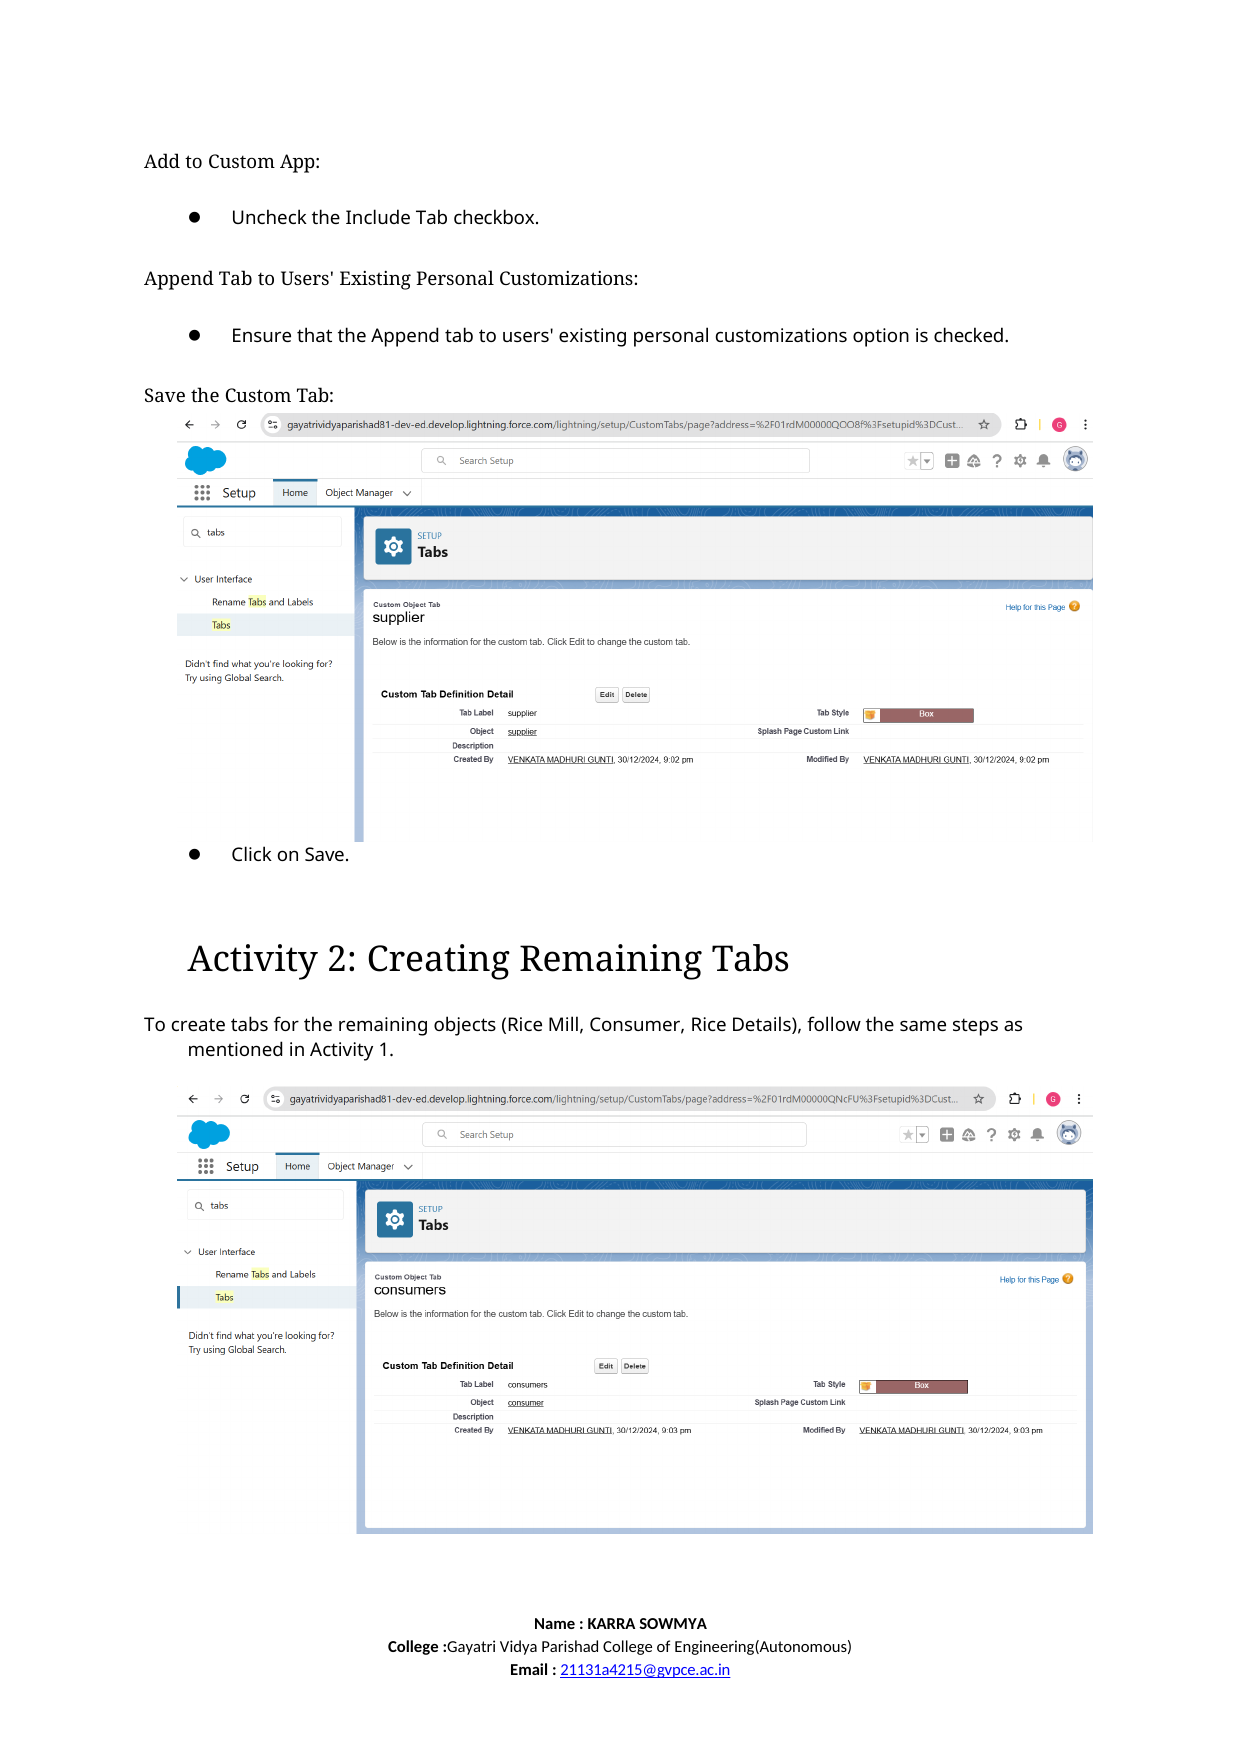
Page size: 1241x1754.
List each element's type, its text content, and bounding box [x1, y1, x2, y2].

text Add to Custom App: [144, 148, 1093, 174]
text Append Tab to Users' Existing Personal Customizations: [144, 265, 1093, 291]
picture [177, 1086, 1093, 1534]
list Ensure that the Append tab to users' existing personal customizations option is checked. [187, 322, 1093, 347]
text To create tabs for the remaining objects (Rice Mill, Consumer, Rice Details), follow the same steps as mentioned in Activity 1. [144, 1011, 1093, 1062]
list Click on Save. [187, 842, 1093, 867]
list Uncheck the Include Tab checkbox. [187, 204, 1093, 230]
picture [177, 413, 1093, 842]
text Save the Custom Tab: [144, 383, 1093, 408]
subtitle Activity 2: Creating Remaining Tabs [187, 933, 1093, 981]
